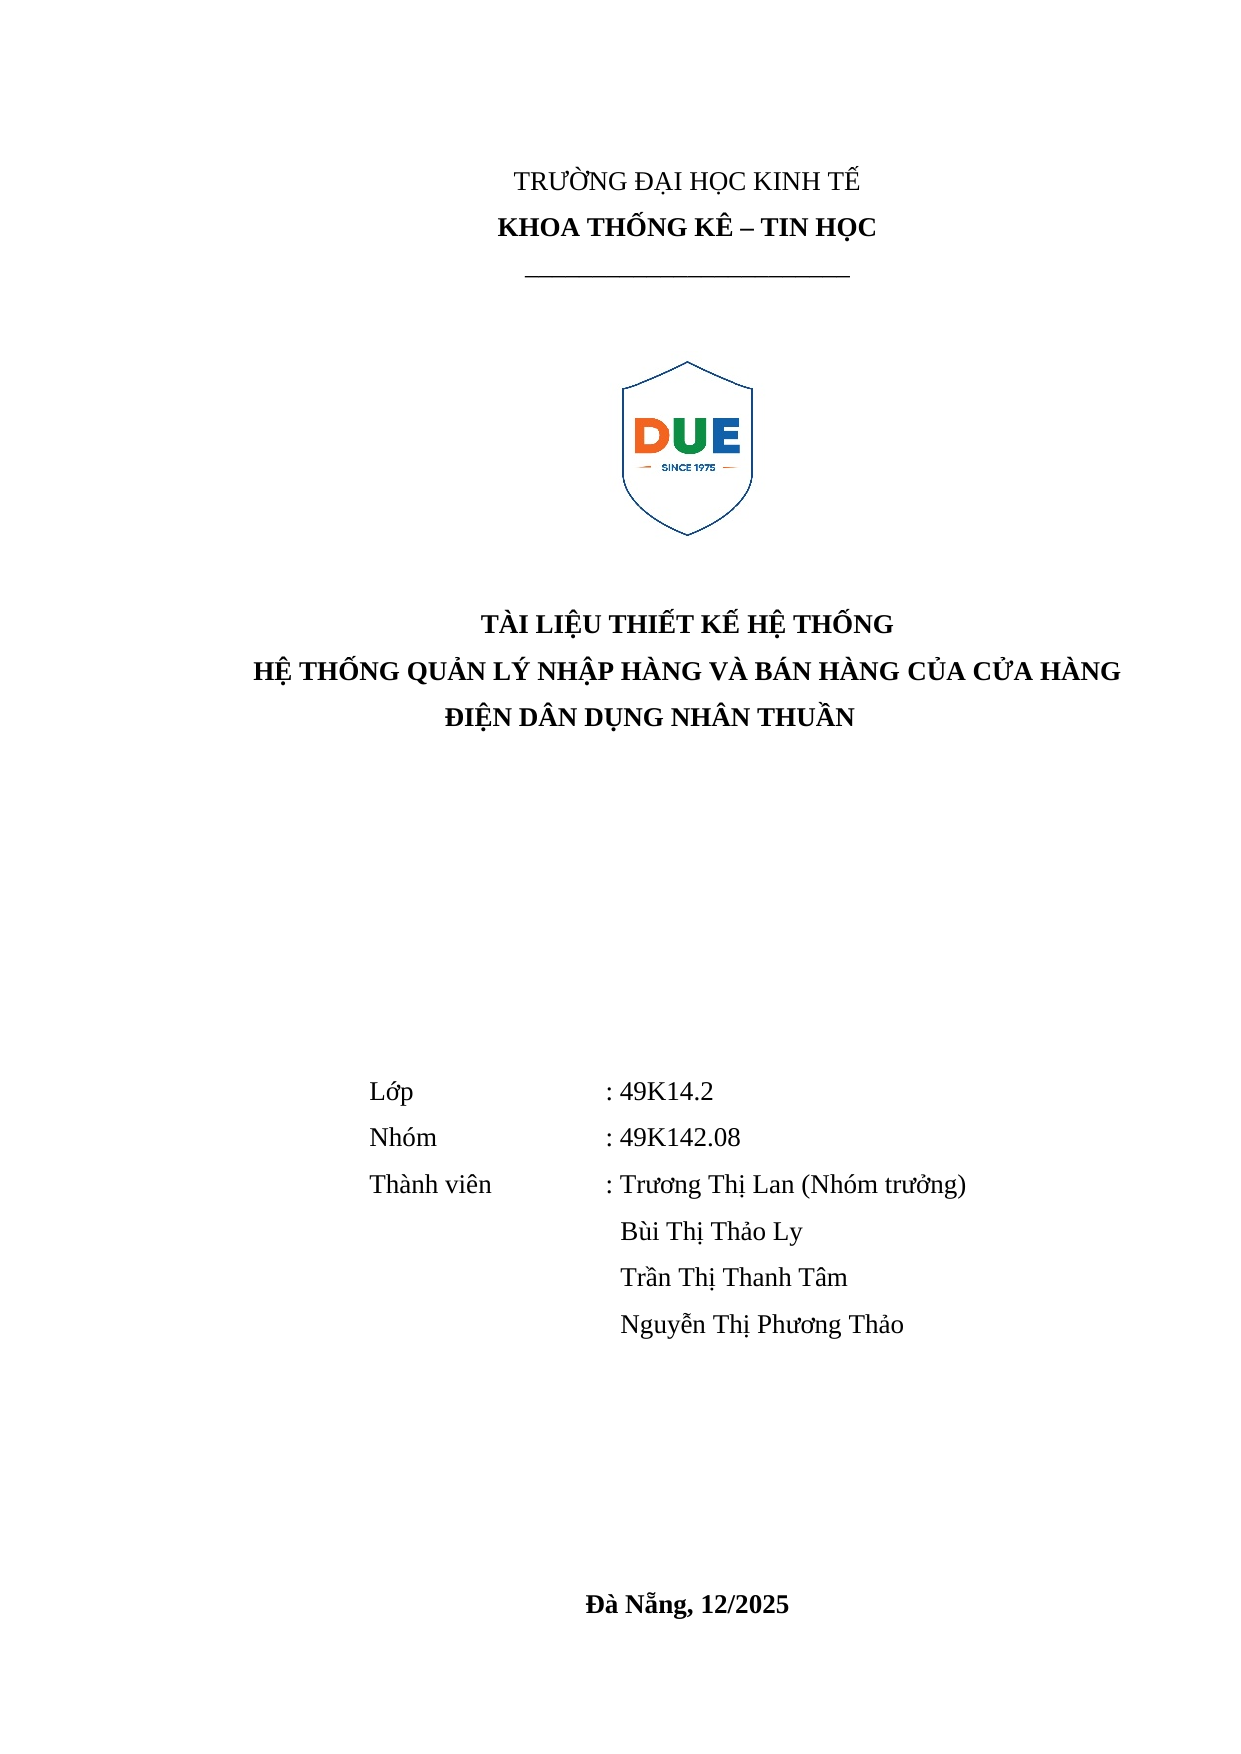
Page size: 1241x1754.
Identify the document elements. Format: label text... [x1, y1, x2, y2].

text TRƯỜNG ĐẠI HỌC KINH TẾ [177, 165, 1122, 196]
text –––––––––––––––––––––––– [177, 258, 1122, 289]
text Đà Nẵng, 12/2025 [177, 1588, 1122, 1619]
text KHOA THỐNG KÊ – TIN HỌC [177, 211, 1122, 243]
text Nguyễn Thị Phương Thảo [177, 1308, 1122, 1339]
text Nhóm : 49K142.08 [177, 1121, 1122, 1152]
picture [592, 351, 782, 546]
text Bùi Thị Thảo Ly [177, 1214, 1122, 1246]
text TÀI LIỆU THIẾT KẾ HỆ THỐNG [177, 608, 1122, 639]
text Thành viên : Trương Thị Lan (Nhóm trưởng) [177, 1168, 1122, 1199]
text Lớp : 49K14.2 [177, 1074, 1122, 1106]
text HỆ THỐNG QUẢN LÝ NHẬP HÀNG VÀ BÁN HÀNG CỦA CỬA HÀNG ĐIỆN DÂN DỤNG NHÂN THUẦN [177, 654, 1122, 732]
text Trần Thị Thanh Tâm [177, 1261, 1122, 1292]
